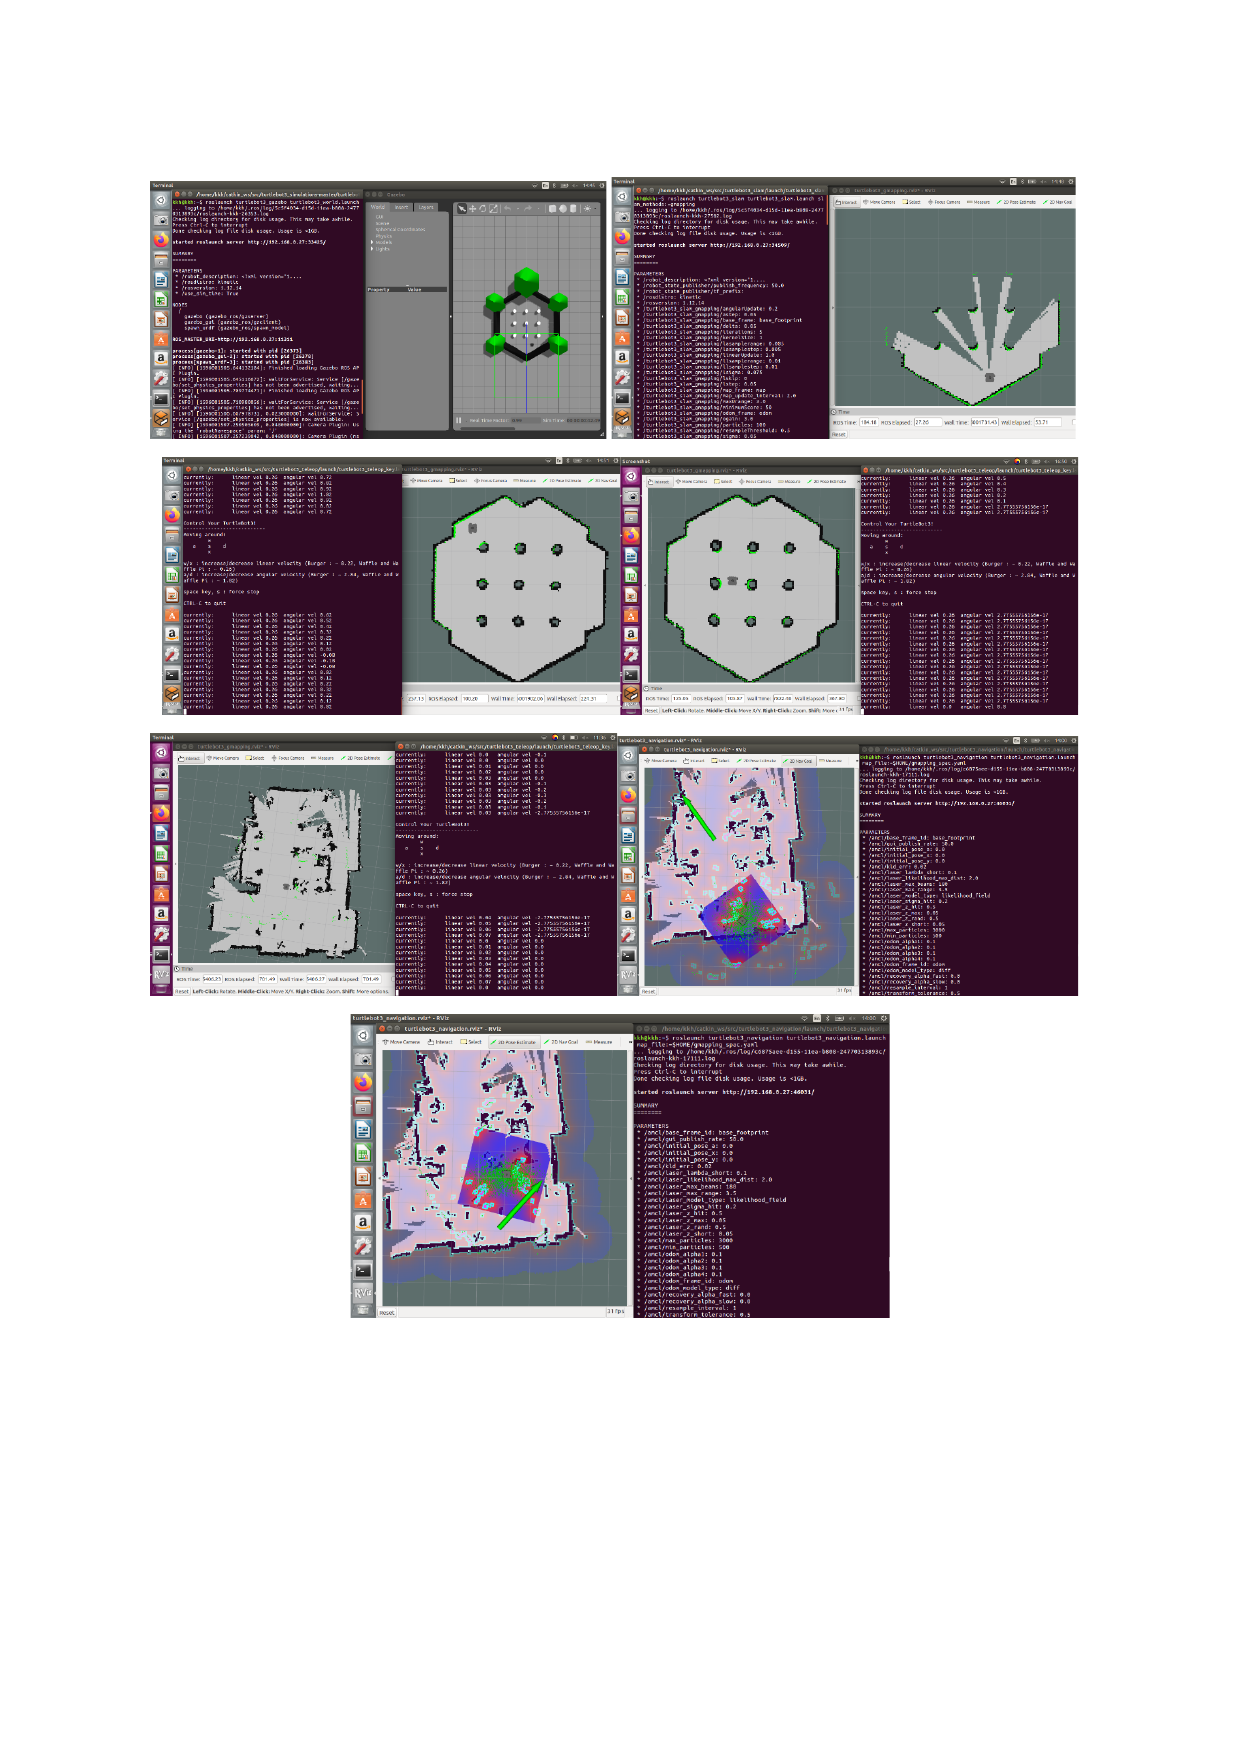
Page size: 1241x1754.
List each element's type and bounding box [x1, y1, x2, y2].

picture [162, 457, 1079, 715]
picture [150, 733, 1079, 996]
picture [611, 177, 1076, 439]
picture [150, 181, 607, 439]
picture [350, 1014, 890, 1318]
